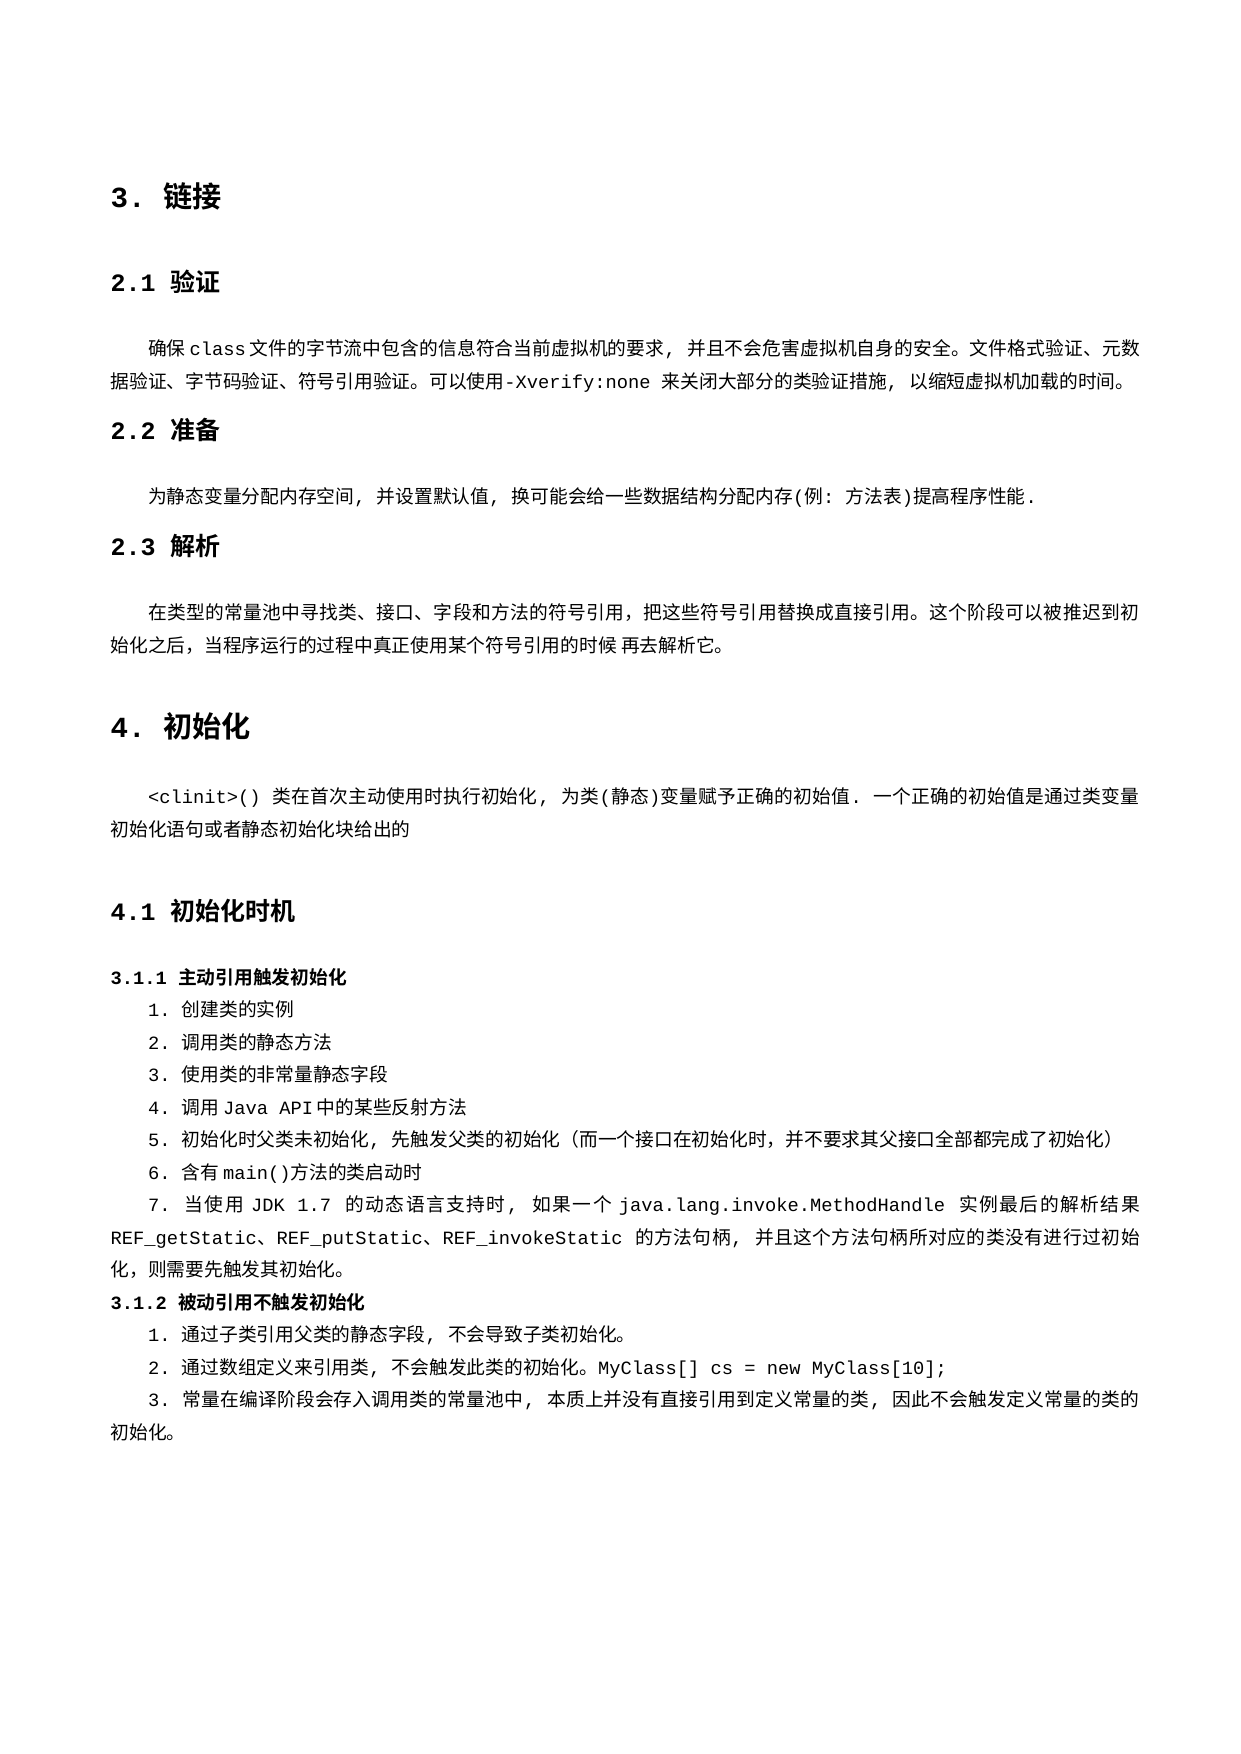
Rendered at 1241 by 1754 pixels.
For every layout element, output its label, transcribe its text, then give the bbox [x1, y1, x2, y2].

subtitle 链接 [110, 162, 1139, 227]
text 确保class文件的字节流中包含的信息符合当前虚拟机的要求, 并且不会危害虚拟机自身的安全。文件格式验证、元数据验证、字节码验证、符号引用验证。可以使用-Xverify:none 来关闭大部分的类验证措施, 以缩短虚拟机加载的时间。 [110, 331, 1139, 396]
text 3.1.2 被动引用不触发初始化 [110, 1285, 1139, 1317]
text 4. 调用Java API中的某些反射方法 [110, 1090, 1139, 1122]
subtitle 初始化时机 [110, 877, 1139, 942]
subtitle 2.3 解析 [110, 512, 1139, 577]
text 6. 含有main()方法的类启动时 [110, 1155, 1139, 1187]
text 5. 初始化时父类未初始化, 先触发父类的初始化（而一个接口在初始化时，并不要求其父接口全部都完成了初始化） [110, 1122, 1139, 1155]
text 1. 创建类的实例 [110, 992, 1139, 1025]
text 为静态变量分配内存空间, 并设置默认值, 换可能会给一些数据结构分配内存(例: 方法表)提高程序性能. [110, 480, 1139, 512]
text 3. 常量在编译阶段会存入调用类的常量池中, 本质上并没有直接引用到定义常量的类, 因此不会触发定义常量的类的初始化。 [110, 1382, 1139, 1447]
subtitle 初始化 [110, 693, 1139, 758]
text 在类型的常量池中寻找类、接口、字段和方法的符号引用，把这些符号引用替换成直接引用。这个阶段可以被推迟到初始化之后，当程序运行的过程中真正使用某个符号引用的时候 再去解析它。 [110, 595, 1139, 660]
text 3. 使用类的非常量静态字段 [110, 1057, 1139, 1090]
text 7. 当使用 JDK 1.7 的动态语言支持时, 如果一个 java.lang.invoke.MethodHandle 实例最后的解析结果 REF_getStatic、REF_putStatic、REF_invokeStatic 的方法句柄, 并且这个方法句柄所对应的类没有进行过初始化，则需要先触发其初始化。 [110, 1187, 1139, 1285]
text 1. 通过子类引用父类的静态字段, 不会导致子类初始化。 [110, 1317, 1139, 1350]
list 3.1.1 主动引用触发初始化 [110, 960, 1139, 992]
text <clinit>() 类在首次主动使用时执行初始化, 为类(静态)变量赋予正确的初始值. 一个正确的初始值是通过类变量初始化语句或者静态初始化块给出的 [110, 779, 1139, 844]
text 2. 通过数组定义来引用类, 不会触发此类的初始化。MyClass[] cs = new MyClass[10]; [110, 1350, 1139, 1382]
subtitle 2.1 验证 [110, 248, 1139, 313]
text 2. 调用类的静态方法 [110, 1025, 1139, 1057]
subtitle 2.2 准备 [110, 396, 1139, 461]
